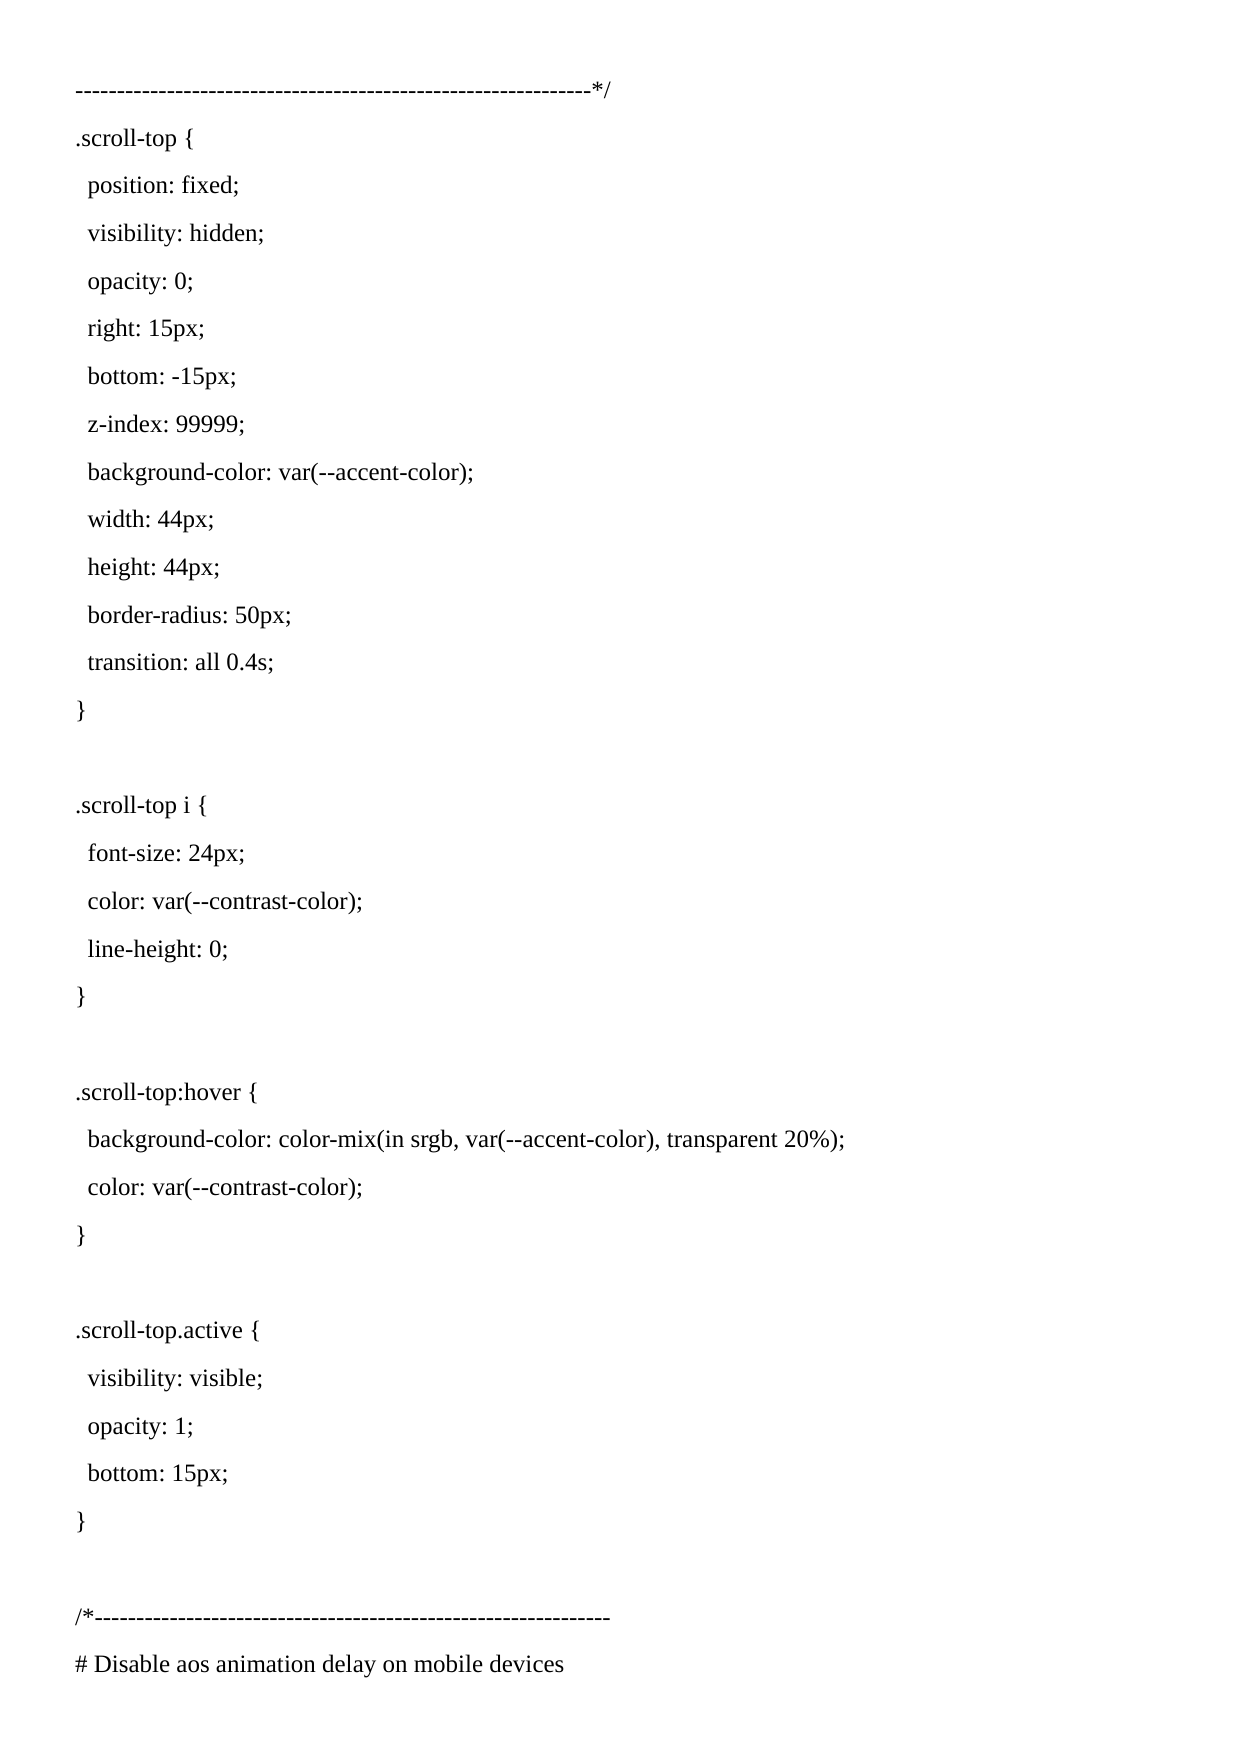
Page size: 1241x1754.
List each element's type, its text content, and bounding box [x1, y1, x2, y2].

text color: var(--contrast-color); [75, 1172, 1165, 1201]
text color: var(--contrast-color); [75, 886, 1165, 915]
text } [75, 981, 1165, 1010]
text width: 44px; [75, 504, 1165, 533]
text bottom: -15px; [75, 361, 1165, 390]
text visibility: visible; [75, 1363, 1165, 1392]
text } [75, 695, 1165, 724]
text position: fixed; [75, 170, 1165, 199]
text --------------------------------------------------------------*/ [75, 75, 1165, 104]
text } [75, 1220, 1165, 1249]
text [75, 1602, 1165, 1630]
text .scroll-top:hover { [75, 1077, 1165, 1106]
text z-index: 99999; [75, 409, 1165, 438]
text } [75, 1506, 1165, 1535]
text background-color: color-mix(in srgb, var(--accent-color), transparent 20%); [75, 1124, 1165, 1153]
text line-height: 0; [75, 934, 1165, 962]
text right: 15px; [75, 313, 1165, 342]
text opacity: 1; [75, 1411, 1165, 1439]
text font-size: 24px; [75, 838, 1165, 867]
text # Disable aos animation delay on mobile devices [75, 1649, 1165, 1678]
text .scroll-top.active { [75, 1315, 1165, 1344]
text border-radius: 50px; [75, 600, 1165, 628]
text .scroll-top { [75, 123, 1165, 151]
text background-color: var(--accent-color); [75, 457, 1165, 485]
text opacity: 0; [75, 266, 1165, 294]
text height: 44px; [75, 552, 1165, 581]
text .scroll-top i { [75, 791, 1165, 819]
text bottom: 15px; [75, 1458, 1165, 1487]
text visibility: hidden; [75, 218, 1165, 247]
text transition: all 0.4s; [75, 647, 1165, 676]
